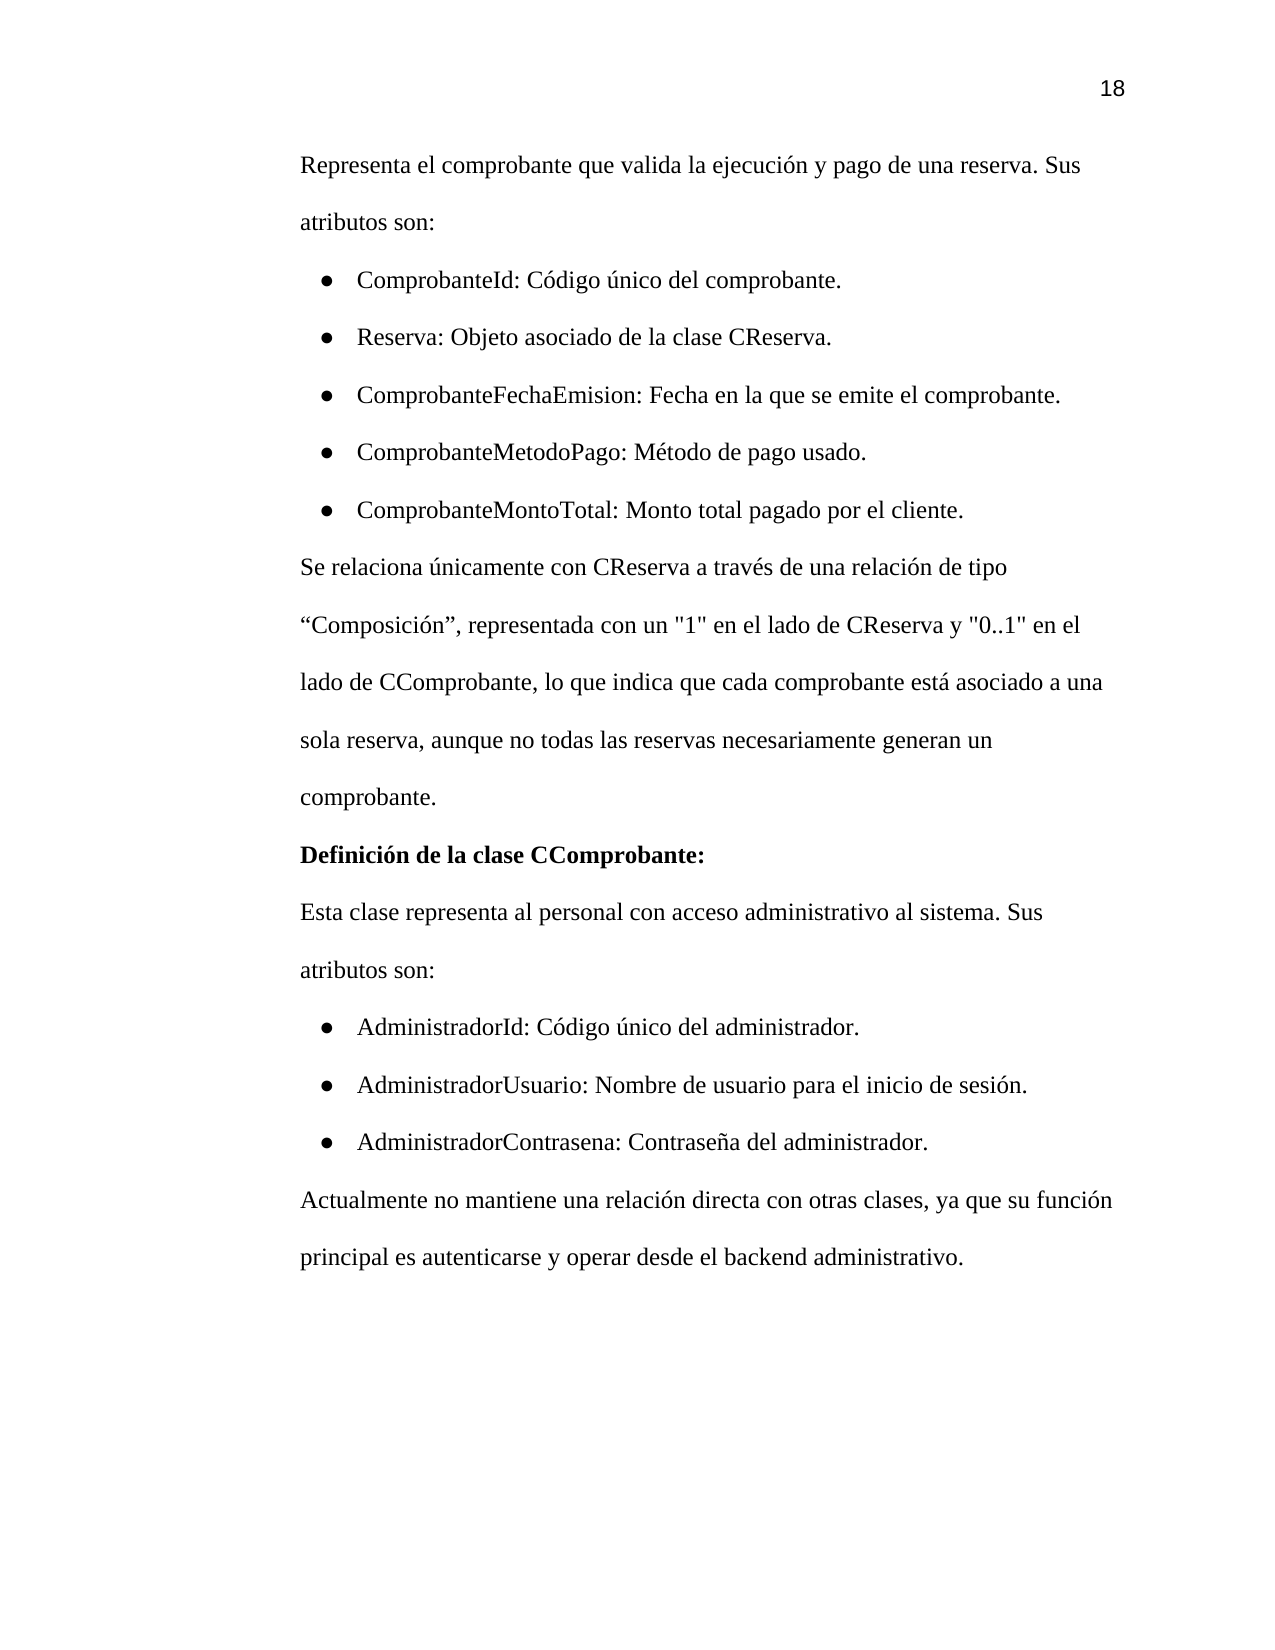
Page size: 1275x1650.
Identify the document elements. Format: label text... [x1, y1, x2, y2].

list AdministradorContrasena: Contraseña del administrador. [319, 1127, 1125, 1156]
list ComprobanteFechaEmision: Fecha en la que se emite el comprobante. [319, 380, 1125, 409]
list AdministradorUsuario: Nombre de usuario para el inicio de sesión. [319, 1070, 1125, 1099]
text Actualmente no mantiene una relación directa con otras clases, ya que su función principal es autenticarse y operar desde el backend administrativo. [300, 1185, 1125, 1271]
text Esta clase representa al personal con acceso administrativo al sistema. Sus atributos son: [300, 897, 1125, 984]
text Representa el comprobante que valida la ejecución y pago de una reserva. Sus atributos son: [300, 150, 1125, 236]
list ComprobanteId: Código único del comprobante. [319, 265, 1125, 294]
list ComprobanteMontoTotal: Monto total pagado por el cliente. [319, 495, 1125, 524]
text Definición de la clase CComprobante: [225, 840, 1125, 869]
list Reserva: Objeto asociado de la clase CReserva. [319, 322, 1125, 351]
list AdministradorId: Código único del administrador. [319, 1012, 1125, 1041]
text Se relaciona únicamente con CReserva a través de una relación de tipo “Composición”, representada con un "1" en el lado de CReserva y "0..1" en el lado de CComprobante, lo que indica que cada comprobante está asociado a una sola reserva, aunque no todas las reservas necesariamente generan un comprobante. [300, 552, 1125, 811]
list ComprobanteMetodoPago: Método de pago usado. [319, 437, 1125, 466]
